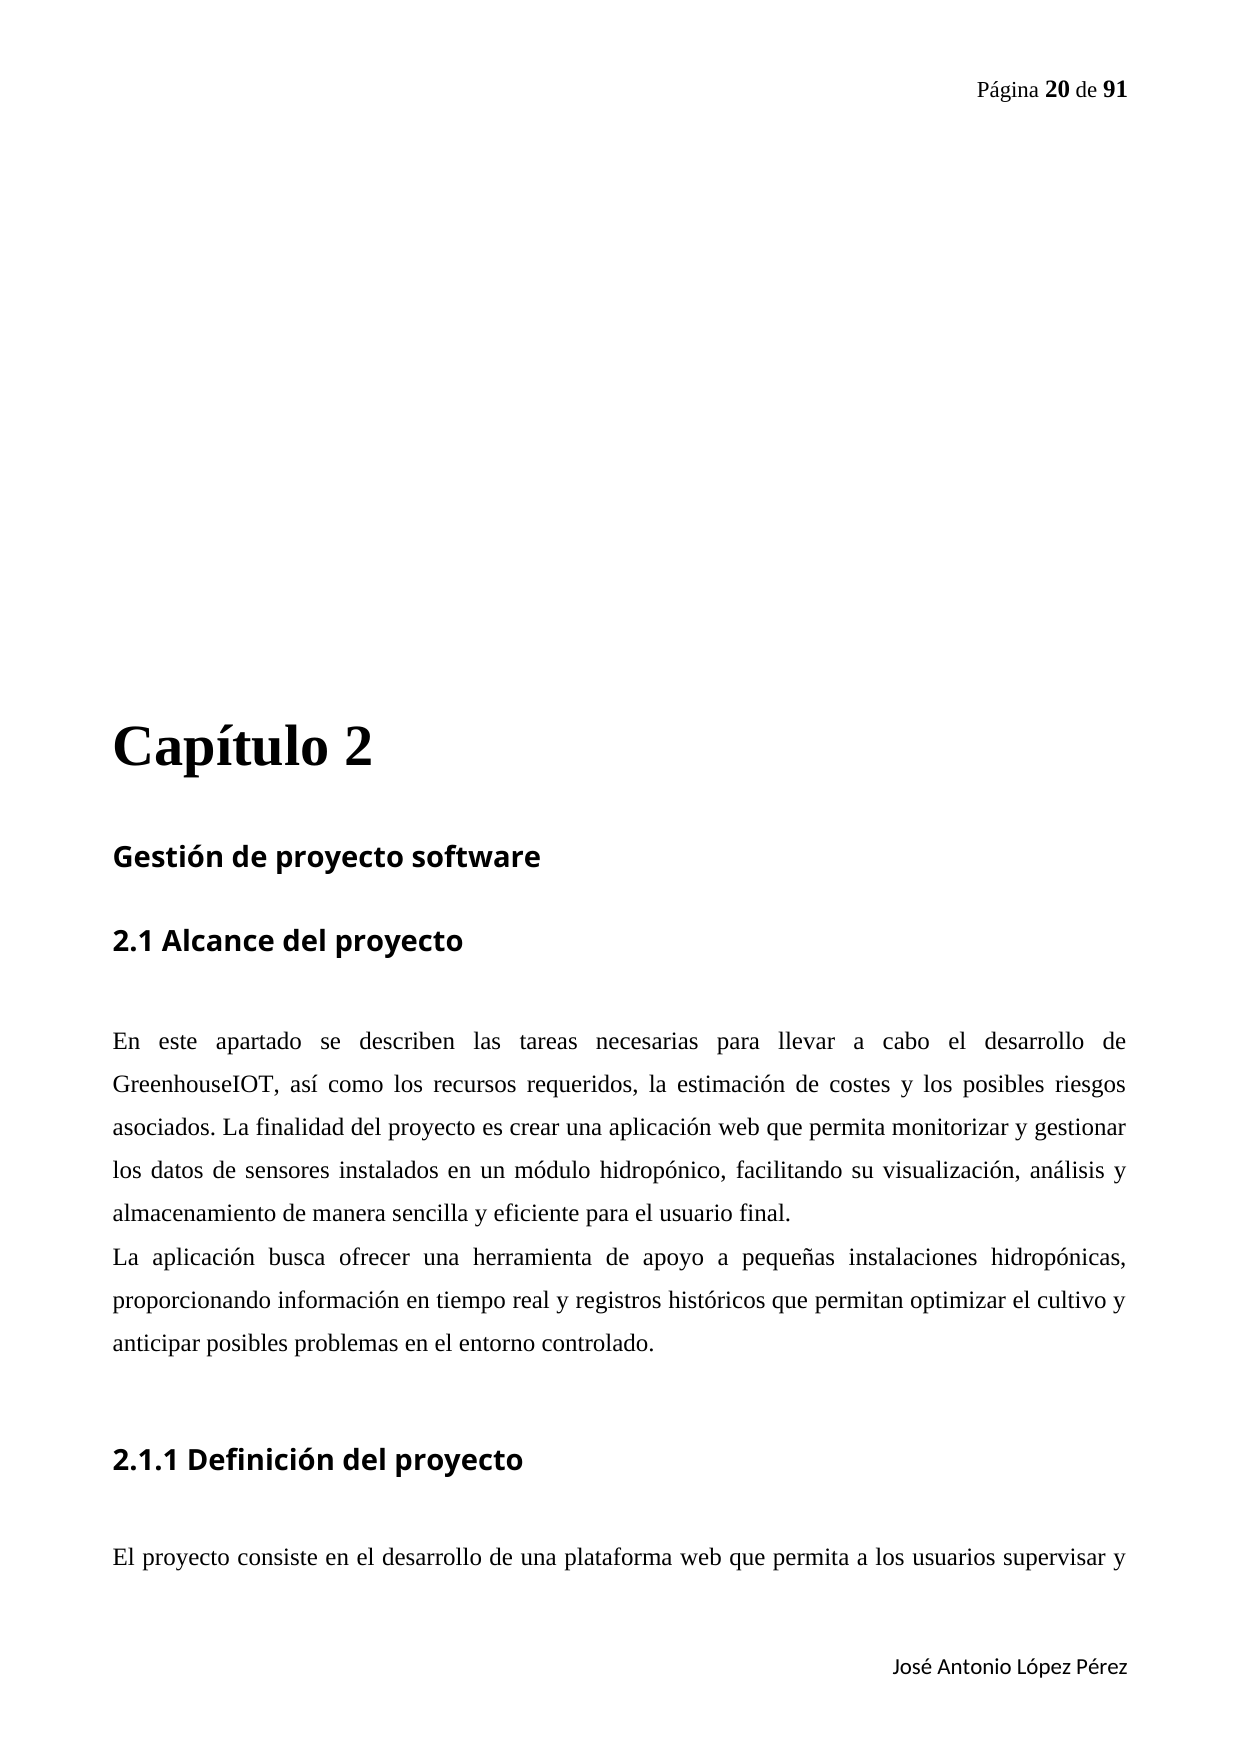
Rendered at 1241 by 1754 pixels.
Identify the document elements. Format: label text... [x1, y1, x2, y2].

subtitle 2.1 Alcance del proyecto [112, 921, 1128, 960]
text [112, 1542, 1128, 1570]
text En este apartado se describen las tareas necesarias para llevar a cabo el desarrollo de GreenhouseIOT, así como los recursos requeridos, la estimación de costes y los posibles riesgos asociados. La finalidad del proyecto es crear una aplicación web que permita monitorizar y gestionar los datos de sensores instalados en un módulo hidropónico, facilitando su visualización, análisis y almacenamiento de manera sencilla y eficiente para el usuario final. [112, 1026, 1128, 1227]
text Capítulo 2 [112, 711, 1128, 778]
subtitle 2.1.1 Definición del proyecto [112, 1439, 1128, 1479]
subtitle Gestión de proyecto software [112, 836, 1128, 876]
text La aplicación busca ofrecer una herramienta de apoyo a pequeñas instalaciones hidropónicas, proporcionando información en tiempo real y registros históricos que permitan optimizar el cultivo y anticipar posibles problemas en el entorno controlado. [112, 1242, 1128, 1357]
